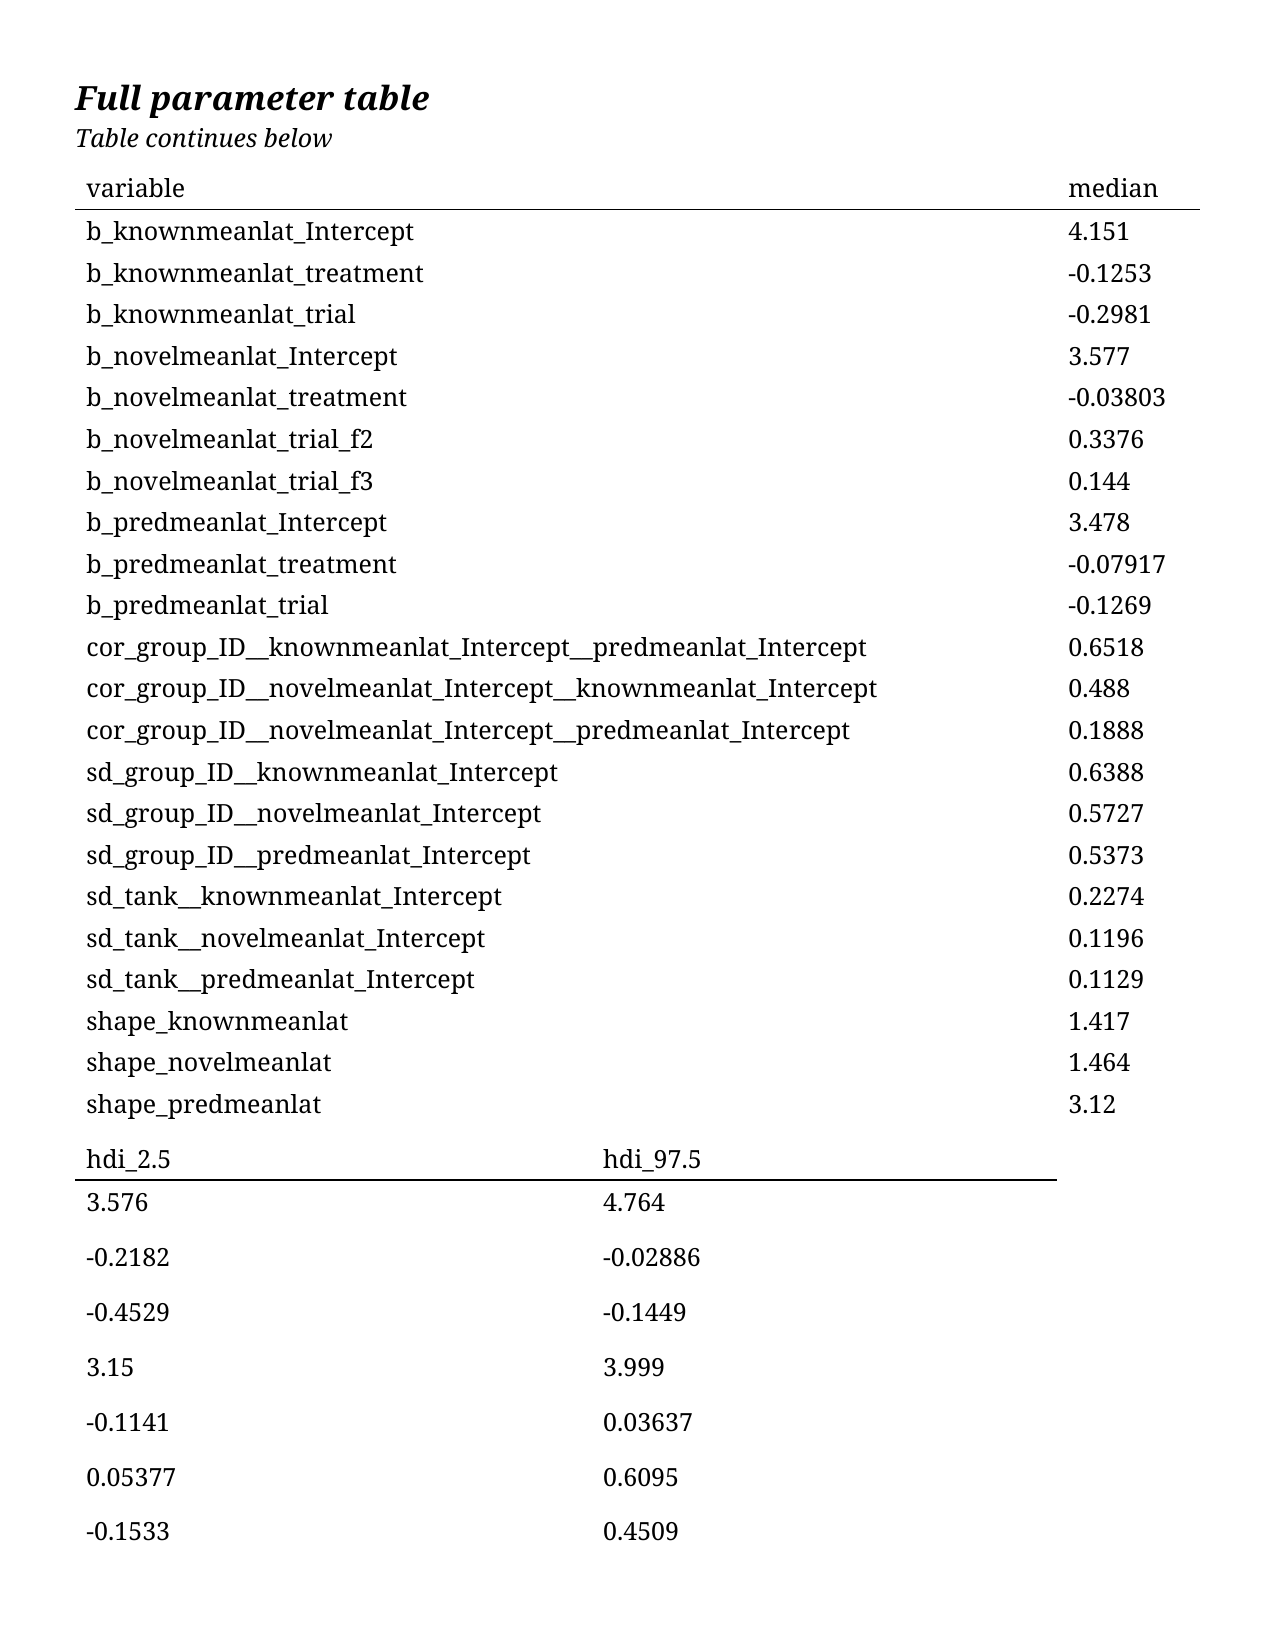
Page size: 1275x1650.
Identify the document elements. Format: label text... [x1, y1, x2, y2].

table_cell -0.2182 [75, 1236, 592, 1291]
table_cell hdi_2.5 [75, 1125, 592, 1179]
table_cell 0.5727 [1057, 792, 1200, 833]
table_cell -0.1253 [1057, 252, 1200, 293]
table_cell 1.464 [1057, 1041, 1200, 1083]
table_cell 3.12 [1057, 1083, 1200, 1124]
table_cell shape_knownmeanlat [75, 1000, 1057, 1041]
table_cell shape_novelmeanlat [75, 1041, 1057, 1083]
table_cell 0.144 [1057, 460, 1200, 501]
table_cell sd_tank__knownmeanlat_Intercept [75, 875, 1057, 917]
table_cell cor_group_ID__knownmeanlat_Intercept__predmeanlat_Intercept [75, 626, 1057, 667]
table_cell 0.2274 [1057, 875, 1200, 917]
table_cell -0.4529 [75, 1291, 592, 1346]
table_cell 3.577 [1057, 335, 1200, 376]
table_cell 0.488 [1057, 667, 1200, 709]
table_cell -0.03803 [1057, 376, 1200, 418]
table_header variable [75, 167, 1057, 208]
table_cell b_predmeanlat_treatment [75, 543, 1057, 584]
table_cell sd_tank__novelmeanlat_Intercept [75, 917, 1057, 958]
table_cell 4.151 [1057, 210, 1200, 252]
table_cell b_knownmeanlat_Intercept [75, 210, 1057, 252]
table_cell 0.4509 [592, 1510, 1057, 1565]
table_header median [1057, 167, 1200, 208]
table_cell shape_predmeanlat [75, 1083, 1057, 1124]
table_cell 0.6518 [1057, 626, 1200, 667]
table_cell 0.3376 [1057, 418, 1200, 459]
table_cell 1.417 [1057, 1000, 1200, 1041]
table_cell 3.999 [592, 1346, 1057, 1401]
table_cell 0.05377 [75, 1455, 592, 1510]
table_cell cor_group_ID__novelmeanlat_Intercept__predmeanlat_Intercept [75, 709, 1057, 750]
table_cell 3.478 [1057, 501, 1200, 543]
table_cell 0.1888 [1057, 709, 1200, 750]
table_cell 0.6388 [1057, 750, 1200, 792]
table_cell -0.07917 [1057, 543, 1200, 584]
table_cell b_predmeanlat_Intercept [75, 501, 1057, 543]
table_cell b_knownmeanlat_treatment [75, 252, 1057, 293]
table_cell b_novelmeanlat_Intercept [75, 335, 1057, 376]
table_cell -0.1449 [592, 1291, 1057, 1346]
table_cell sd_group_ID__novelmeanlat_Intercept [75, 792, 1057, 833]
table_cell sd_group_ID__knownmeanlat_Intercept [75, 750, 1057, 792]
table_cell b_novelmeanlat_treatment [75, 376, 1057, 418]
table_cell -0.1533 [75, 1510, 592, 1565]
table_cell sd_tank__predmeanlat_Intercept [75, 958, 1057, 1000]
table_cell 0.5373 [1057, 834, 1200, 875]
table_cell b_novelmeanlat_trial_f2 [75, 418, 1057, 459]
table_cell 0.1129 [1057, 958, 1200, 1000]
table_cell b_knownmeanlat_trial [75, 293, 1057, 335]
table_cell hdi_97.5 [592, 1125, 1057, 1179]
table_cell -0.02886 [592, 1236, 1057, 1291]
table_cell 3.576 [75, 1181, 592, 1236]
table_cell 0.03637 [592, 1401, 1057, 1455]
table_cell -0.1141 [75, 1401, 592, 1455]
table_cell 3.15 [75, 1346, 592, 1401]
table_cell b_predmeanlat_trial [75, 584, 1057, 626]
table_cell cor_group_ID__novelmeanlat_Intercept__knownmeanlat_Intercept [75, 667, 1057, 709]
table_cell 0.1196 [1057, 917, 1200, 958]
table_cell -0.2981 [1057, 293, 1200, 335]
subtitle Full parameter table [75, 75, 1200, 120]
table_cell -0.1269 [1057, 584, 1200, 626]
text Table continues below [75, 120, 1200, 154]
table_cell b_novelmeanlat_trial_f3 [75, 460, 1057, 501]
table_cell sd_group_ID__predmeanlat_Intercept [75, 834, 1057, 875]
table_cell 0.6095 [592, 1455, 1057, 1510]
table_cell 4.764 [592, 1181, 1057, 1236]
